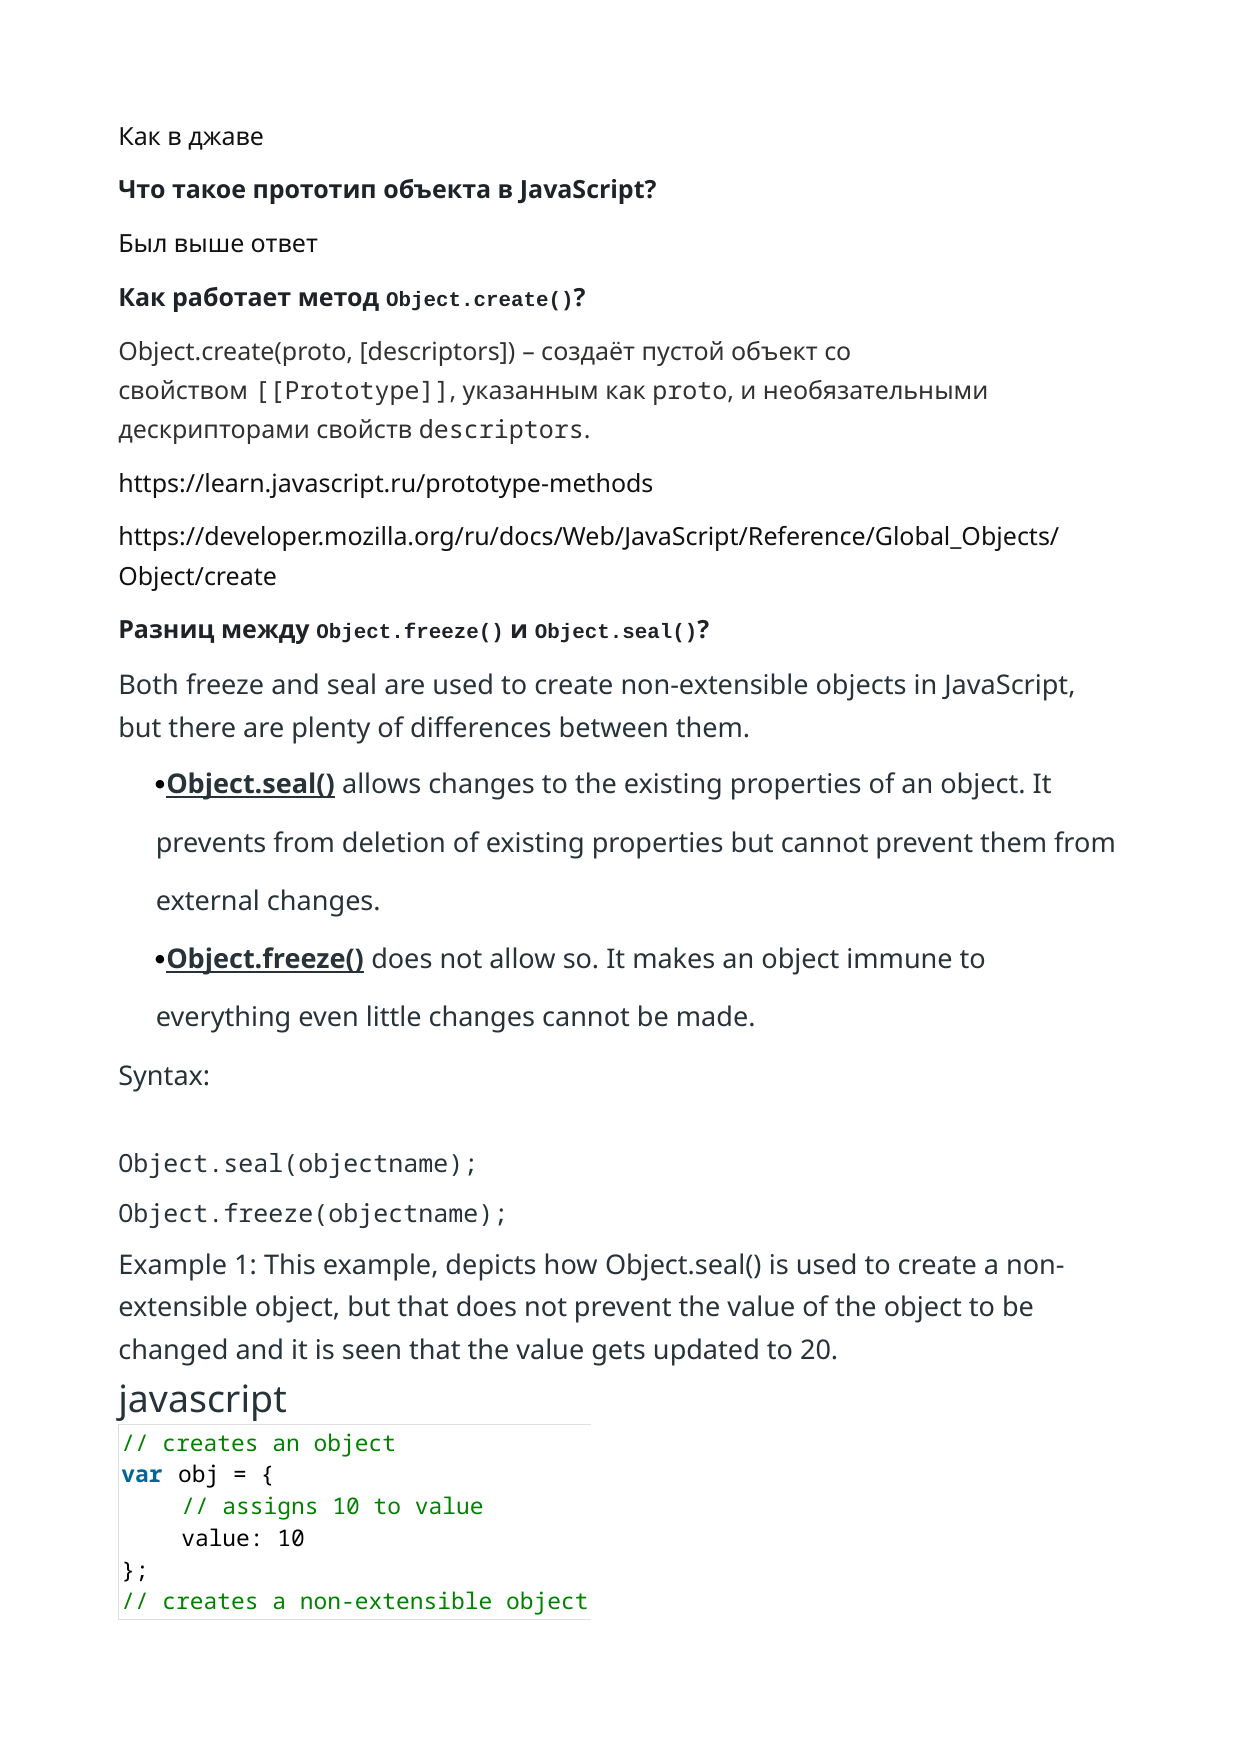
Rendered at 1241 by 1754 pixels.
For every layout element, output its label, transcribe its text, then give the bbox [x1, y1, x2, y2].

list Object.seal() allows changes to the existing properties of an object. It prevents from deletion of existing properties but cannot prevent them from external changes. [156, 765, 1122, 918]
subtitle javascript [118, 1373, 1122, 1424]
text Object.freeze(objectname); [118, 1196, 1122, 1230]
list Object.freeze() does not allow so. It makes an object immune to everything even little changes cannot be made. [156, 940, 1122, 1035]
text Как работает метод Object.create()? [118, 279, 1122, 313]
text Как в джаве [118, 118, 1122, 152]
text https://learn.javascript.ru/prototype-methods [118, 465, 1122, 499]
text Разниц между Object.freeze() и Object.seal()? [118, 612, 1122, 646]
text Что такое прототип объекта в JavaScript? [118, 172, 1122, 206]
text Both freeze and seal are used to create non-extensible objects in JavaScript, but there are plenty of differences between them. [118, 666, 1122, 745]
text https://developer.mozilla.org/ru/docs/Web/JavaScript/Reference/Global_Objects/Object/create [118, 519, 1122, 592]
text Object.seal(objectname); [118, 1146, 1122, 1180]
text Example 1: This example, depicts how Object.seal() is used to create a non-extensible object, but that does not prevent the value of the object to be changed and it is seen that the value gets updated to 20. [118, 1246, 1122, 1367]
text Syntax: [118, 1056, 1122, 1093]
text Object.create(proto, [descriptors]) – создаёт пустой объект со свойством [[Prototype]], указанным как proto, и необязательными дескрипторами свойств descriptors. [118, 333, 1122, 446]
text Был выше ответ [118, 226, 1122, 260]
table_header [119, 1425, 591, 1619]
